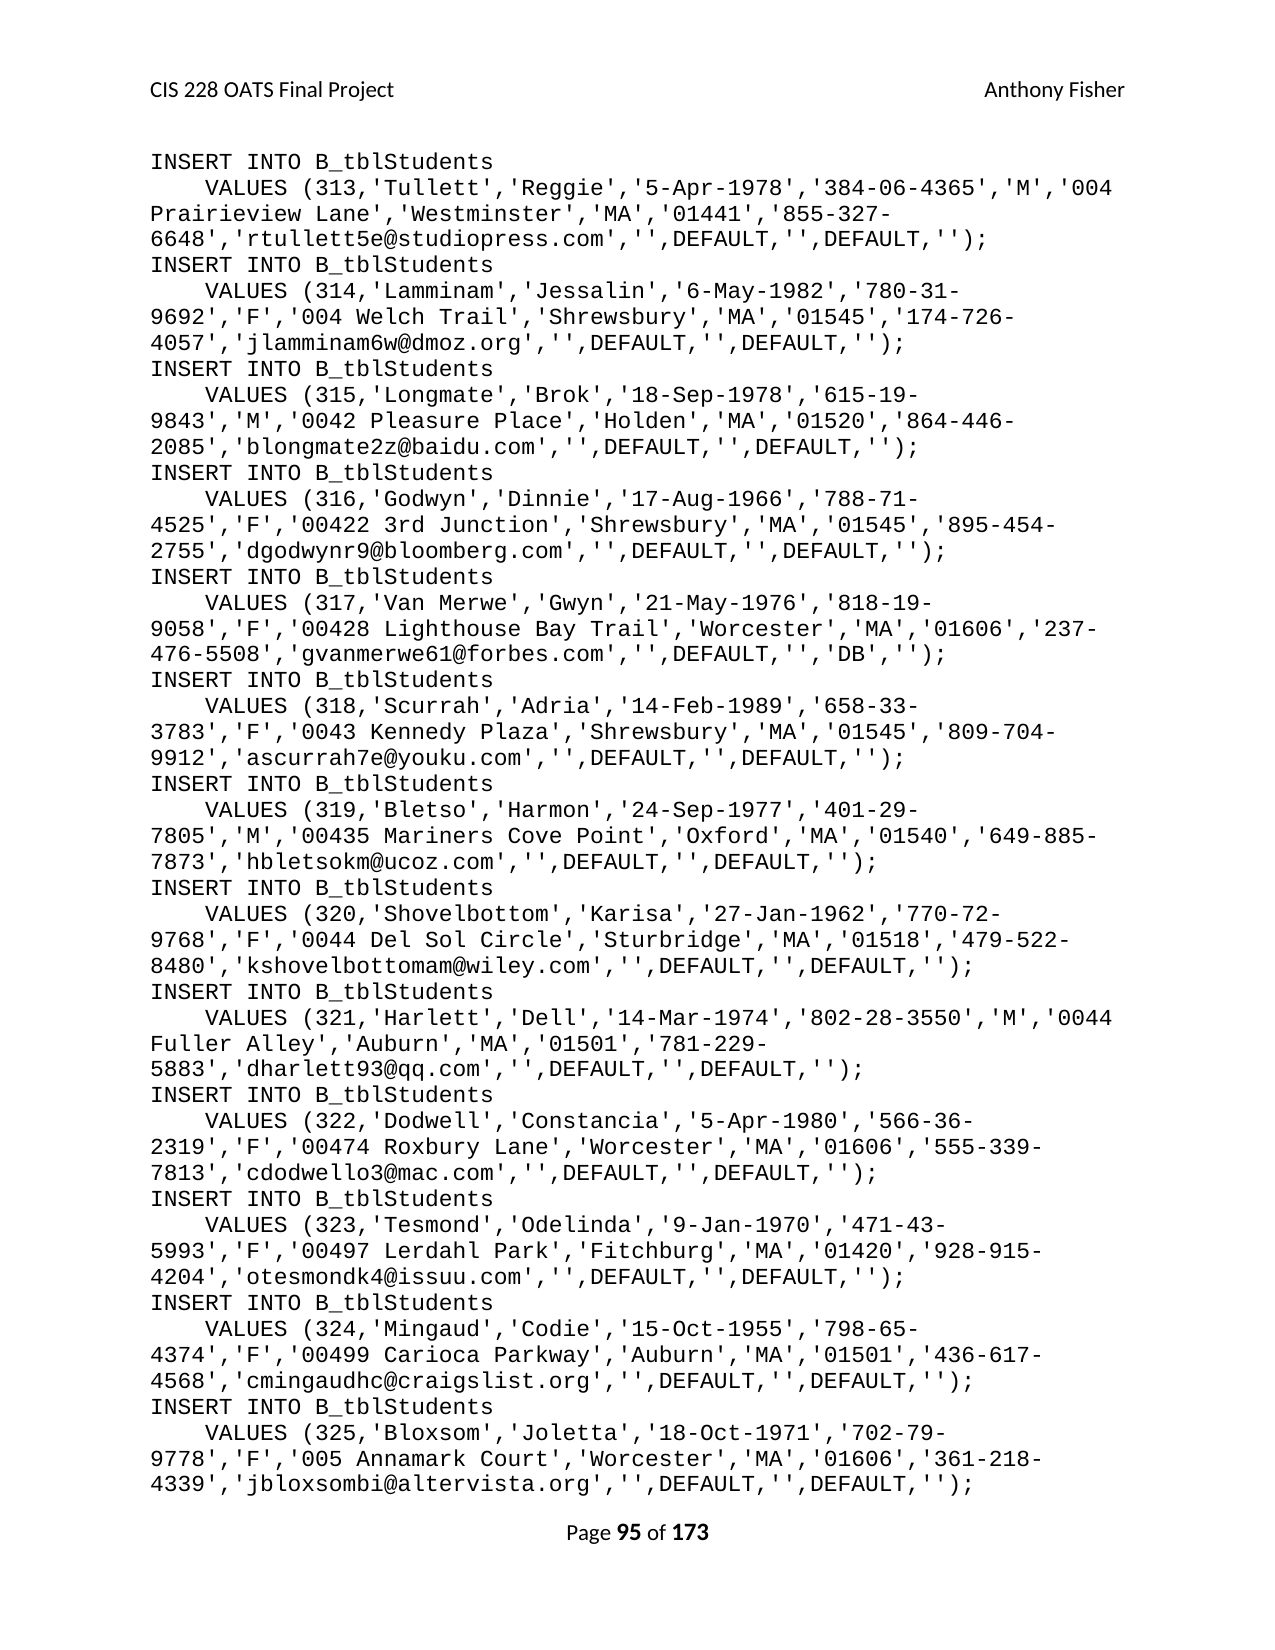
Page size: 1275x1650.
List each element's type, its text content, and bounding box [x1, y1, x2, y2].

text INSERT INTO B_tblStudents [150, 565, 1125, 591]
text INSERT INTO B_tblStudents [150, 980, 1125, 1006]
text VALUES (316,'Godwyn','Dinnie','17-Aug-1966','788-71-4525','F','00422 3rd Junction','Shrewsbury','MA','01545','895-454-2755','dgodwynr9@bloomberg.com','',DEFAULT,'',DEFAULT,''); [150, 487, 1125, 565]
text INSERT INTO B_tblStudents [150, 1084, 1125, 1110]
text VALUES (320,'Shovelbottom','Karisa','27-Jan-1962','770-72-9768','F','0044 Del Sol Circle','Sturbridge','MA','01518','479-522-8480','kshovelbottomam@wiley.com','',DEFAULT,'',DEFAULT,''); [150, 902, 1125, 980]
text VALUES (315,'Longmate','Brok','18-Sep-1978','615-19-9843','M','0042 Pleasure Place','Holden','MA','01520','864-446-2085','blongmate2z@baidu.com','',DEFAULT,'',DEFAULT,''); [150, 383, 1125, 461]
text INSERT INTO B_tblStudents [150, 461, 1125, 487]
text INSERT INTO B_tblStudents [150, 1291, 1125, 1317]
text INSERT INTO B_tblStudents [150, 150, 1125, 176]
text VALUES (314,'Lamminam','Jessalin','6-May-1982','780-31-9692','F','004 Welch Trail','Shrewsbury','MA','01545','174-726-4057','jlamminam6w@dmoz.org','',DEFAULT,'',DEFAULT,''); [150, 280, 1125, 357]
text VALUES (313,'Tullett','Reggie','5-Apr-1978','384-06-4365','M','004 Prairieview Lane','Westminster','MA','01441','855-327-6648','rtullett5e@studiopress.com','',DEFAULT,'',DEFAULT,''); [150, 176, 1125, 254]
text VALUES (325,'Bloxsom','Joletta','18-Oct-1971','702-79-9778','F','005 Annamark Court','Worcester','MA','01606','361-218-4339','jbloxsombi@altervista.org','',DEFAULT,'',DEFAULT,''); [150, 1421, 1125, 1499]
text INSERT INTO B_tblStudents [150, 254, 1125, 280]
text INSERT INTO B_tblStudents [150, 1395, 1125, 1421]
text VALUES (318,'Scurrah','Adria','14-Feb-1989','658-33-3783','F','0043 Kennedy Plaza','Shrewsbury','MA','01545','809-704-9912','ascurrah7e@youku.com','',DEFAULT,'',DEFAULT,''); [150, 695, 1125, 772]
text VALUES (322,'Dodwell','Constancia','5-Apr-1980','566-36-2319','F','00474 Roxbury Lane','Worcester','MA','01606','555-339-7813','cdodwello3@mac.com','',DEFAULT,'',DEFAULT,''); [150, 1110, 1125, 1187]
text VALUES (321,'Harlett','Dell','14-Mar-1974','802-28-3550','M','0044 Fuller Alley','Auburn','MA','01501','781-229-5883','dharlett93@qq.com','',DEFAULT,'',DEFAULT,''); [150, 1006, 1125, 1084]
text VALUES (317,'Van Merwe','Gwyn','21-May-1976','818-19-9058','F','00428 Lighthouse Bay Trail','Worcester','MA','01606','237-476-5508','gvanmerwe61@forbes.com','',DEFAULT,'','DB',''); [150, 591, 1125, 669]
text INSERT INTO B_tblStudents [150, 357, 1125, 383]
text VALUES (319,'Bletso','Harmon','24-Sep-1977','401-29-7805','M','00435 Mariners Cove Point','Oxford','MA','01540','649-885-7873','hbletsokm@ucoz.com','',DEFAULT,'',DEFAULT,''); [150, 798, 1125, 876]
text INSERT INTO B_tblStudents [150, 669, 1125, 695]
text INSERT INTO B_tblStudents [150, 1187, 1125, 1213]
text INSERT INTO B_tblStudents [150, 772, 1125, 798]
text VALUES (324,'Mingaud','Codie','15-Oct-1955','798-65-4374','F','00499 Carioca Parkway','Auburn','MA','01501','436-617-4568','cmingaudhc@craigslist.org','',DEFAULT,'',DEFAULT,''); [150, 1317, 1125, 1395]
text VALUES (323,'Tesmond','Odelinda','9-Jan-1970','471-43-5993','F','00497 Lerdahl Park','Fitchburg','MA','01420','928-915-4204','otesmondk4@issuu.com','',DEFAULT,'',DEFAULT,''); [150, 1213, 1125, 1291]
text INSERT INTO B_tblStudents [150, 876, 1125, 902]
